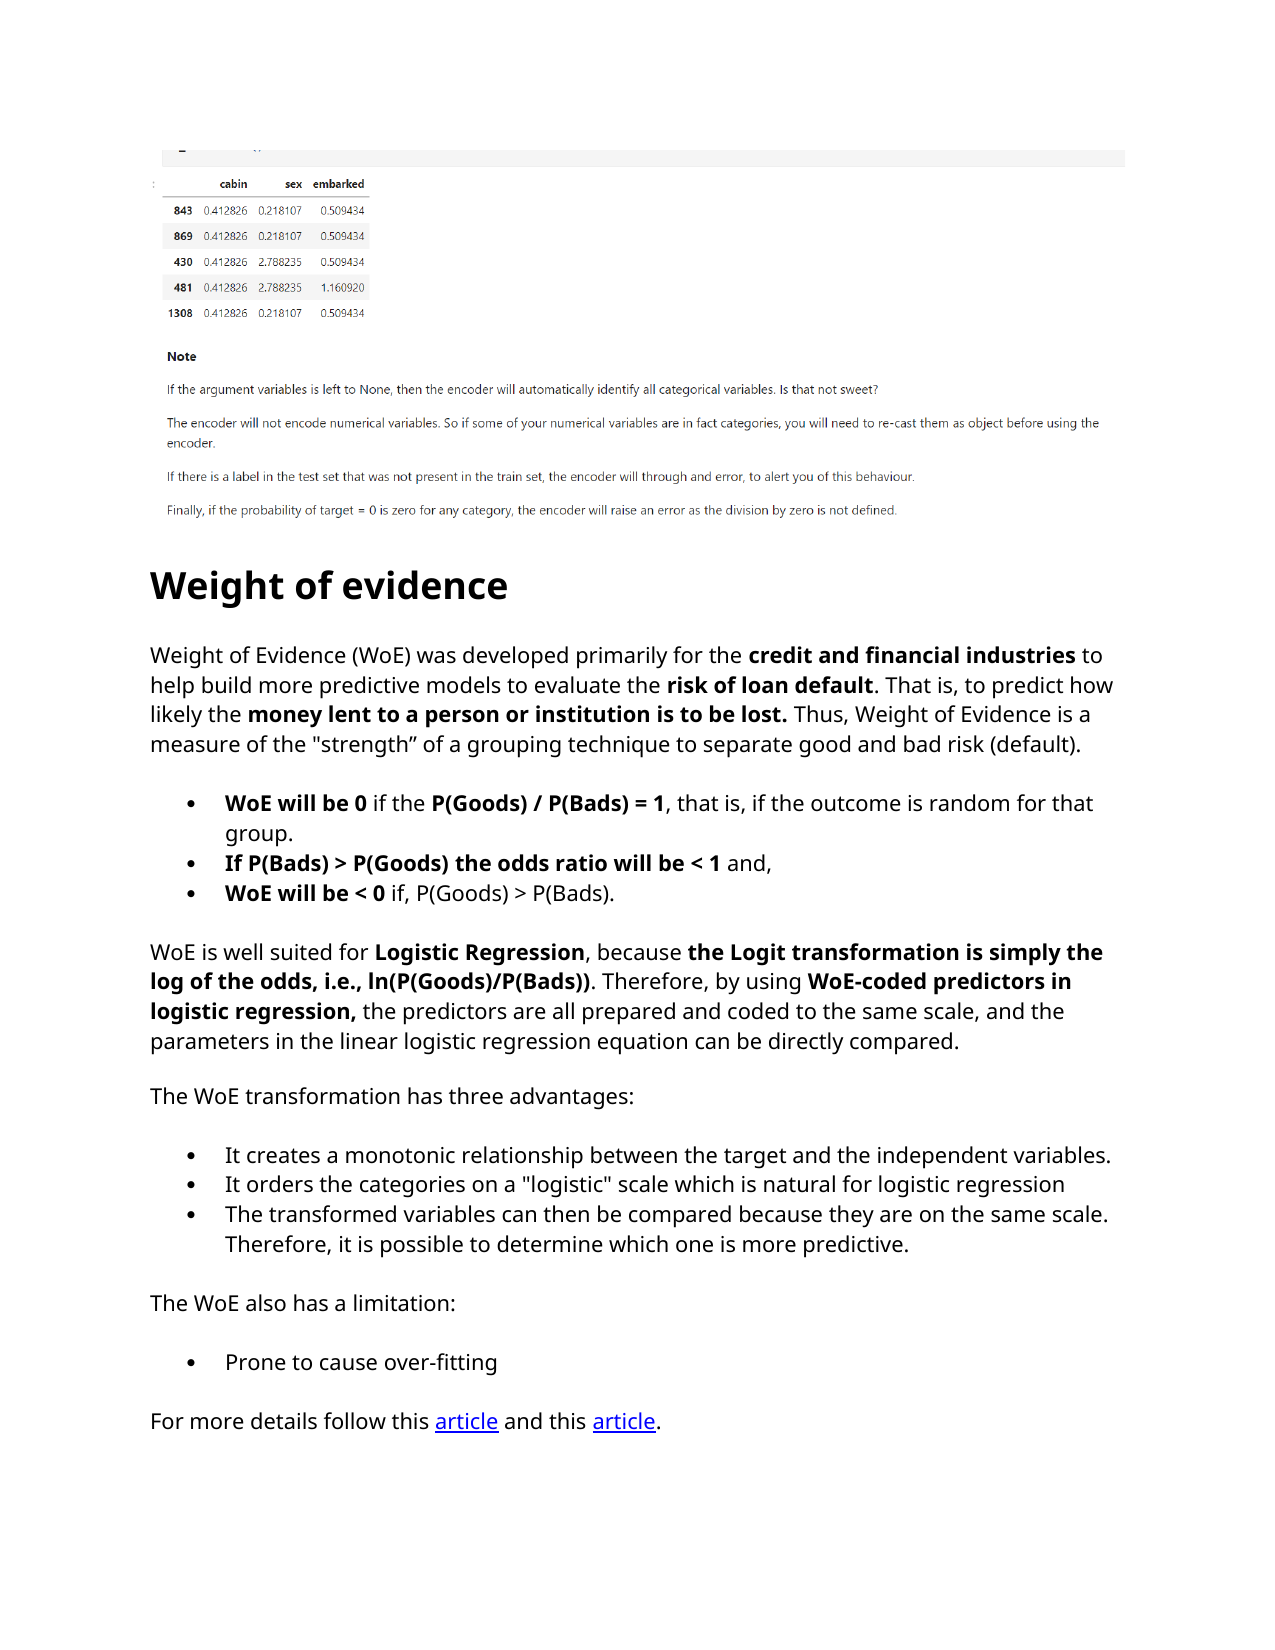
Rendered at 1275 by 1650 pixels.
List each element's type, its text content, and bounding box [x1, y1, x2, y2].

text The WoE also has a limitation: [150, 1288, 1125, 1318]
text The WoE transformation has three advantages: [150, 1081, 1125, 1110]
text For more details follow this article and this article. [150, 1406, 1125, 1436]
picture [150, 150, 1125, 529]
text WoE is well suited for Logistic Regression, because the Logit transformation is simply the log of the odds, i.e., ln(P(Goods)/P(Bads)). Therefore, by using WoE-coded predictors in logistic regression, the predictors are all prepared and coded to the same scale, and the parameters in the linear logistic regression equation can be directly compared. [150, 936, 1125, 1056]
list WoE will be 0 if the P(Goods) / P(Bads) = 1, that is, if the outcome is random for that group. [187, 788, 1125, 848]
list If P(Bads) > P(Goods) the odds ratio will be < 1 and, [187, 848, 1125, 877]
text Weight of evidence [150, 559, 1125, 611]
list The transformed variables can then be compared because they are on the same scale. Therefore, it is possible to determine which one is more predictive. [187, 1199, 1125, 1259]
list It orders the categories on a "logistic" scale which is natural for logistic regression [187, 1169, 1125, 1199]
list It creates a monotonic relationship between the target and the independent variables. [187, 1139, 1125, 1169]
text Weight of Evidence (WoE) was developed primarily for the credit and financial industries to help build more predictive models to evaluate the risk of loan default. That is, to predict how likely the money lent to a person or institution is to be lost. Thus, Weight of Evidence is a measure of the "strength” of a grouping technique to separate good and bad risk (default). [150, 640, 1125, 759]
list WoE will be < 0 if, P(Goods) > P(Bads). [187, 877, 1125, 907]
list Prone to cause over-fitting [187, 1347, 1125, 1377]
